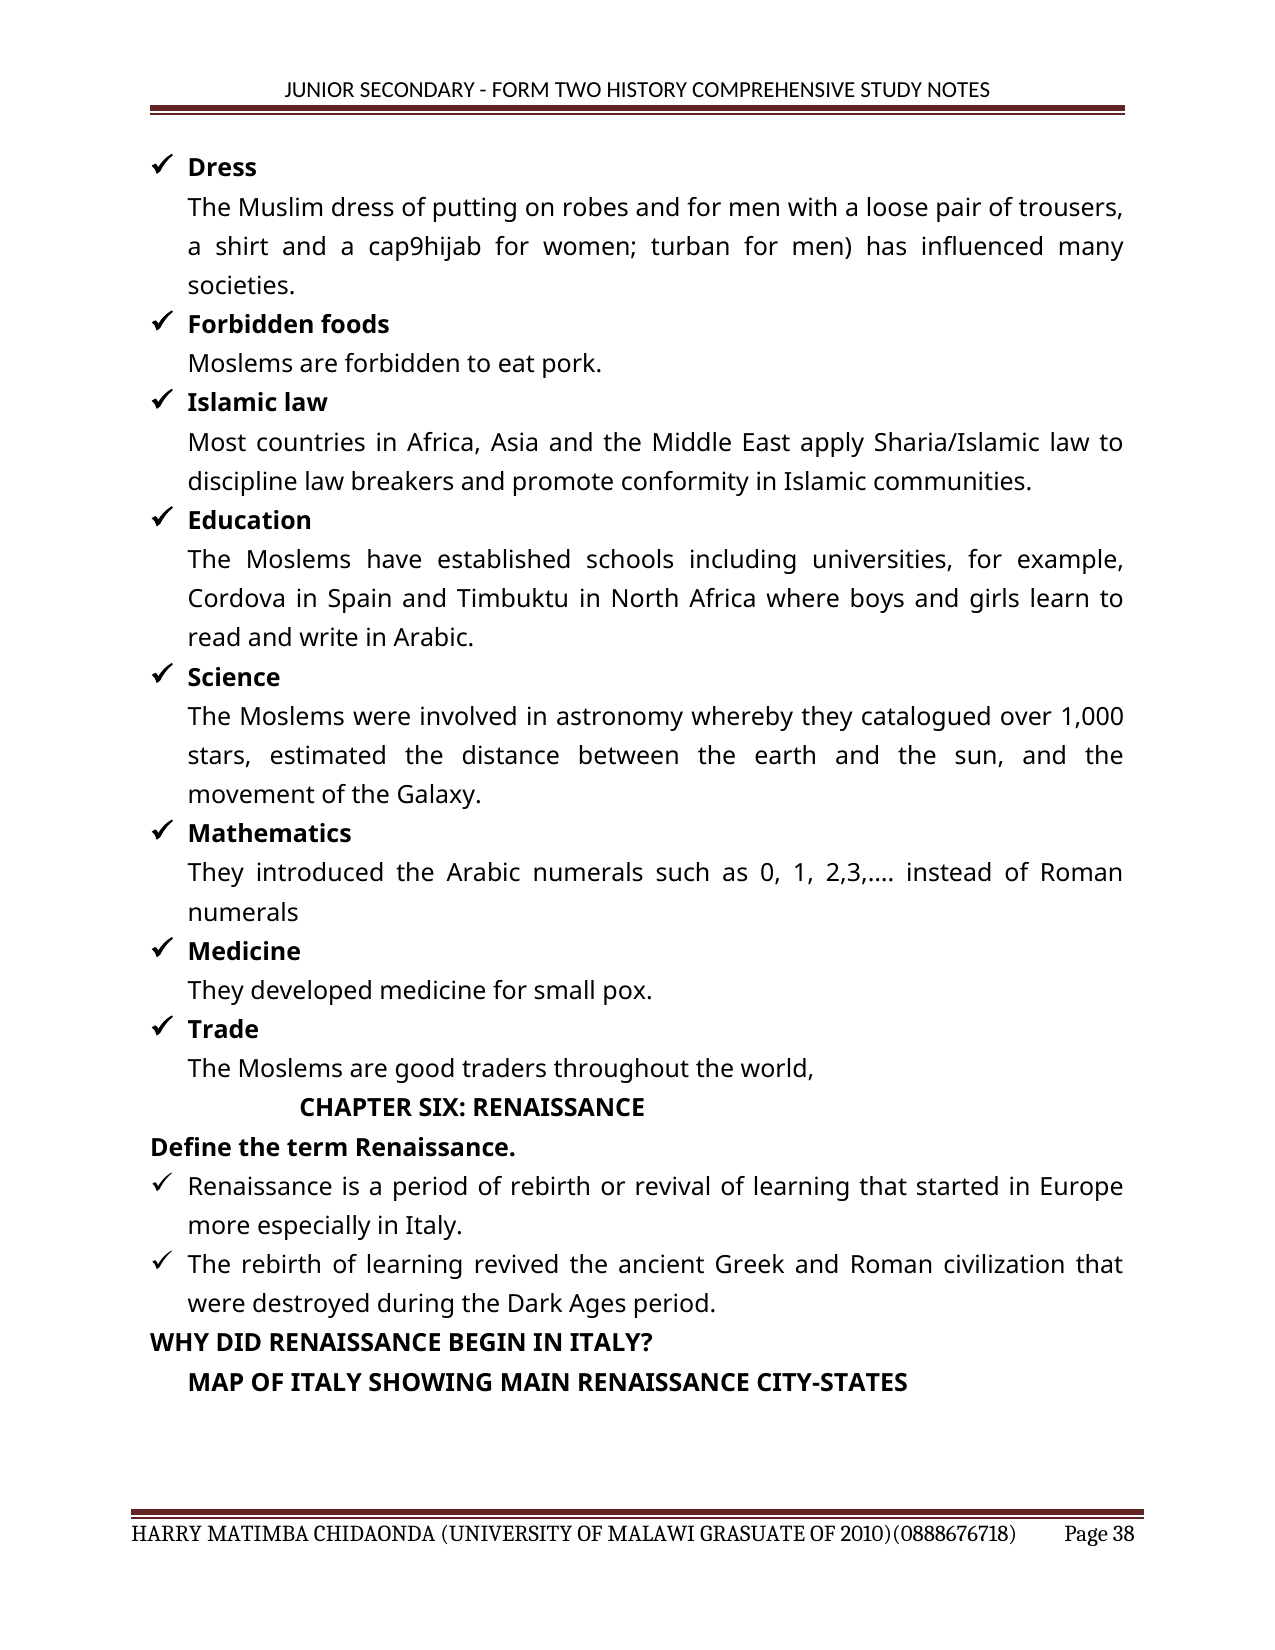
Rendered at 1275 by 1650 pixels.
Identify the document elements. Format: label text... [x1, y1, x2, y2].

list Mathematics [150, 816, 1125, 850]
list The Moslems were involved in astronomy whereby they catalogued over 1,000 stars, estimated the distance between the earth and the sun, and the movement of the Galaxy. [187, 698, 1125, 811]
list Most countries in Africa, Asia and the Middle East apply Sharia/Islamic law to discipline law breakers and promote conformity in Islamic communities. [187, 424, 1125, 497]
list Medicine [150, 933, 1125, 967]
text WHY DID RENAISSANCE BEGIN IN ITALY? [150, 1325, 1125, 1359]
list Dress [150, 150, 1125, 184]
text Define the term Renaissance. [150, 1129, 1125, 1163]
list They introduced the Arabic numerals such as 0, 1, 2,3,…. instead of Roman numerals [187, 855, 1125, 928]
list Trade [150, 1012, 1125, 1046]
list The rebirth of learning revived the ancient Greek and Roman civilization that were destroyed during the Dark Ages period. [150, 1247, 1125, 1320]
list MAP OF ITALY SHOWING MAIN RENAISSANCE CITY-STATES [187, 1364, 1125, 1398]
list Forbidden foods [150, 307, 1125, 341]
list Islamic law [150, 385, 1125, 419]
list Moslems are forbidden to eat pork. [187, 346, 1125, 380]
list The Moslems have established schools including universities, for example, Cordova in Spain and Timbuktu in North Africa where boys and girls learn to read and write in Arabic. [187, 542, 1125, 654]
list They developed medicine for small pox. [187, 972, 1125, 1007]
list Renaissance is a period of rebirth or revival of learning that started in Europe more especially in Italy. [150, 1168, 1125, 1242]
list The Moslems are good traders throughout the world, [187, 1051, 1125, 1085]
list Science [150, 659, 1125, 693]
list The Muslim dress of putting on robes and for men with a loose pair of trousers, a shirt and a cap9hijab for women; turban for men) has influenced many societies. [187, 189, 1125, 302]
list Education [150, 502, 1125, 537]
text CHAPTER SIX: RENAISSANCE [150, 1090, 1125, 1124]
